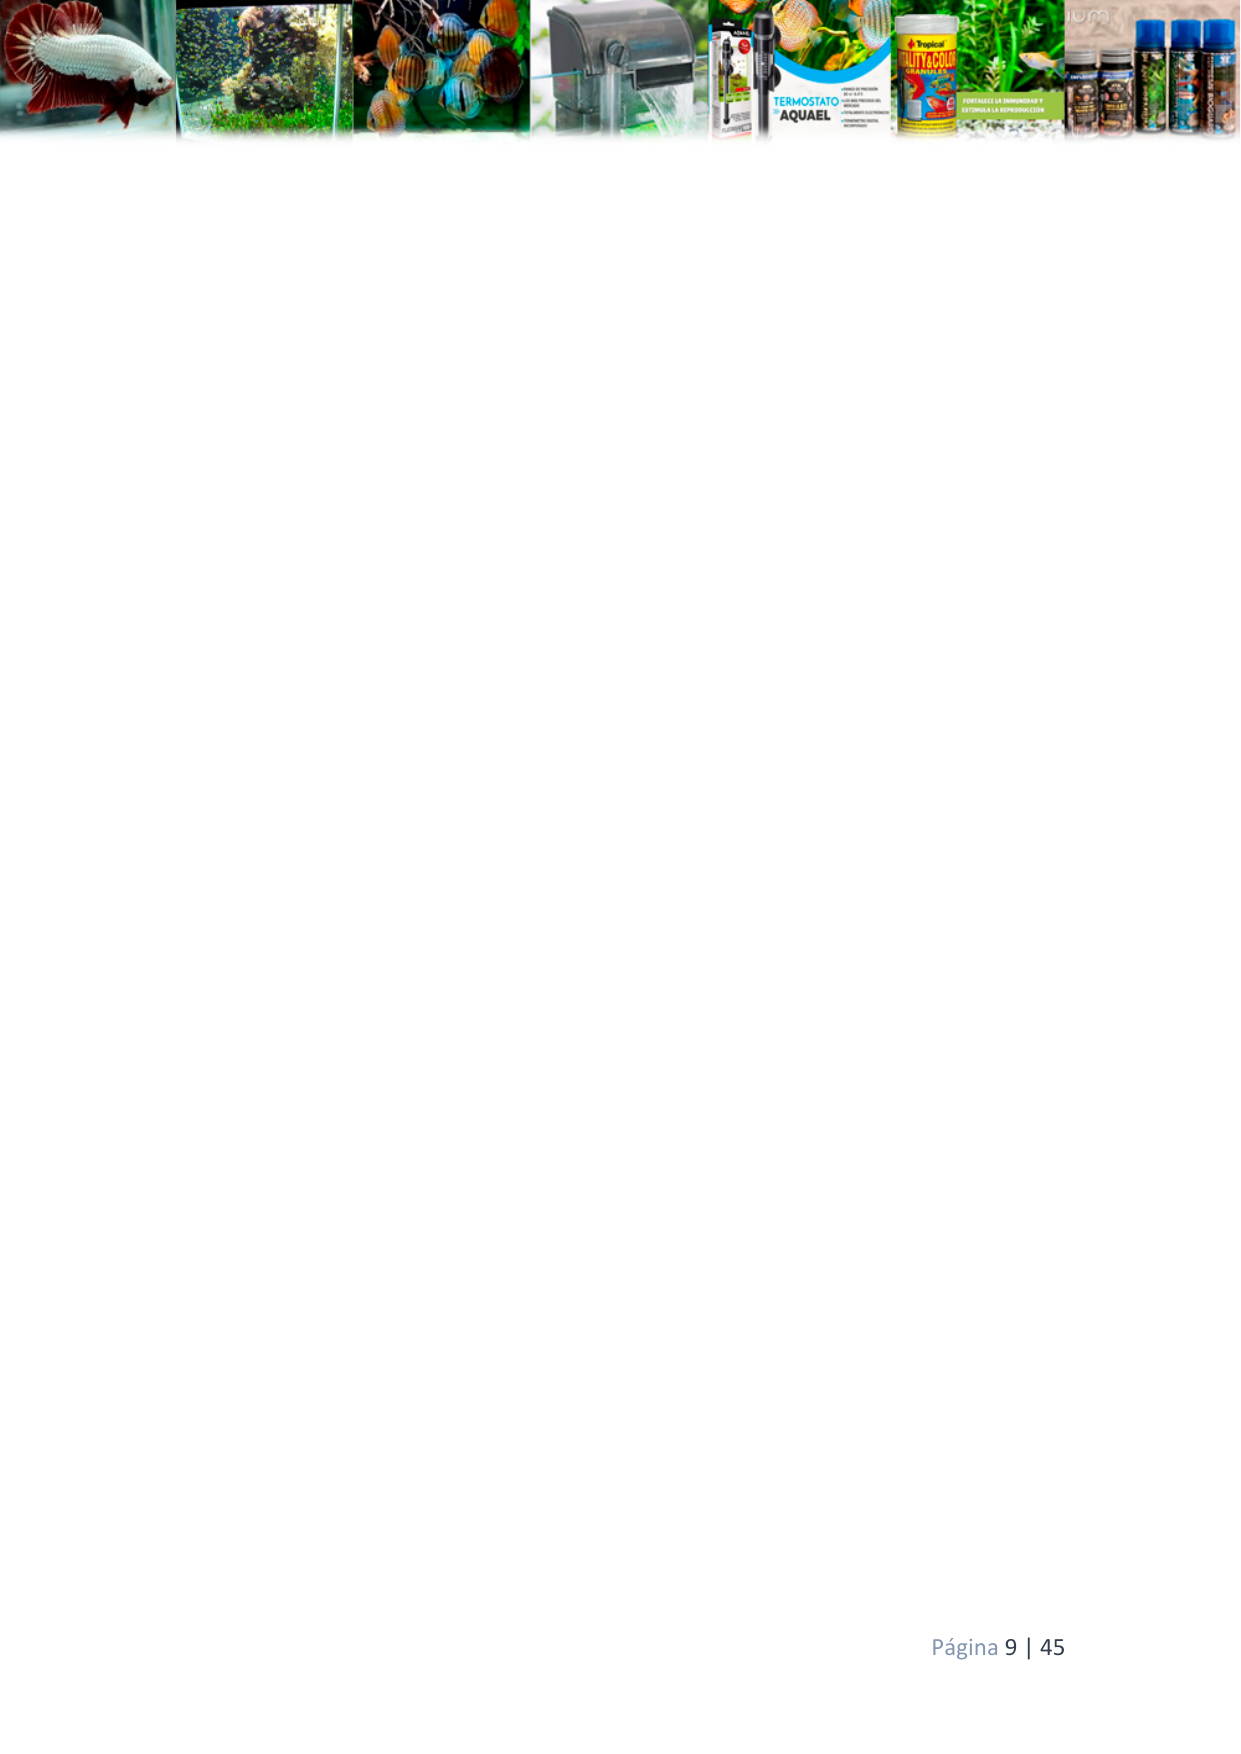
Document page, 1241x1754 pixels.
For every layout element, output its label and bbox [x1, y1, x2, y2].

picture [0, 0, 1241, 149]
